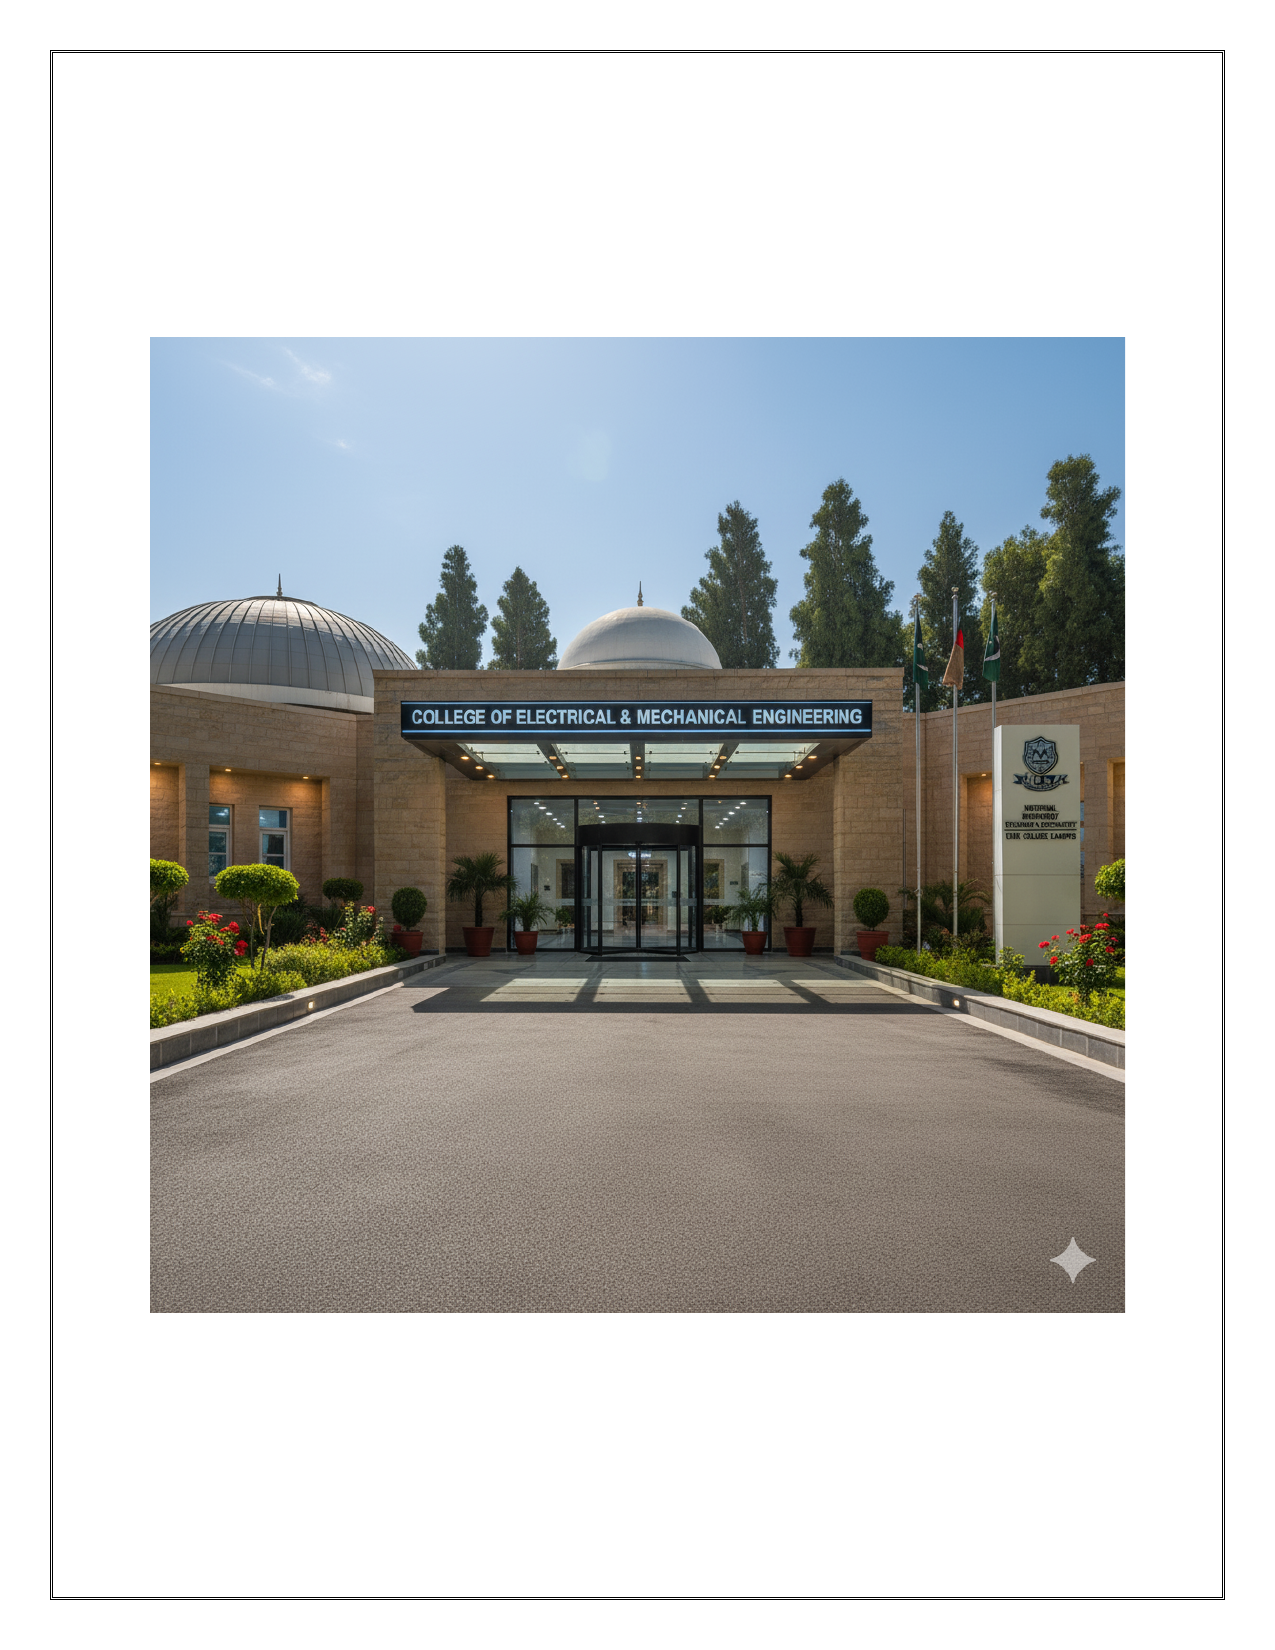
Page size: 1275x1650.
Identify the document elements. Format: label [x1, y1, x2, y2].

picture [150, 337, 1125, 1313]
